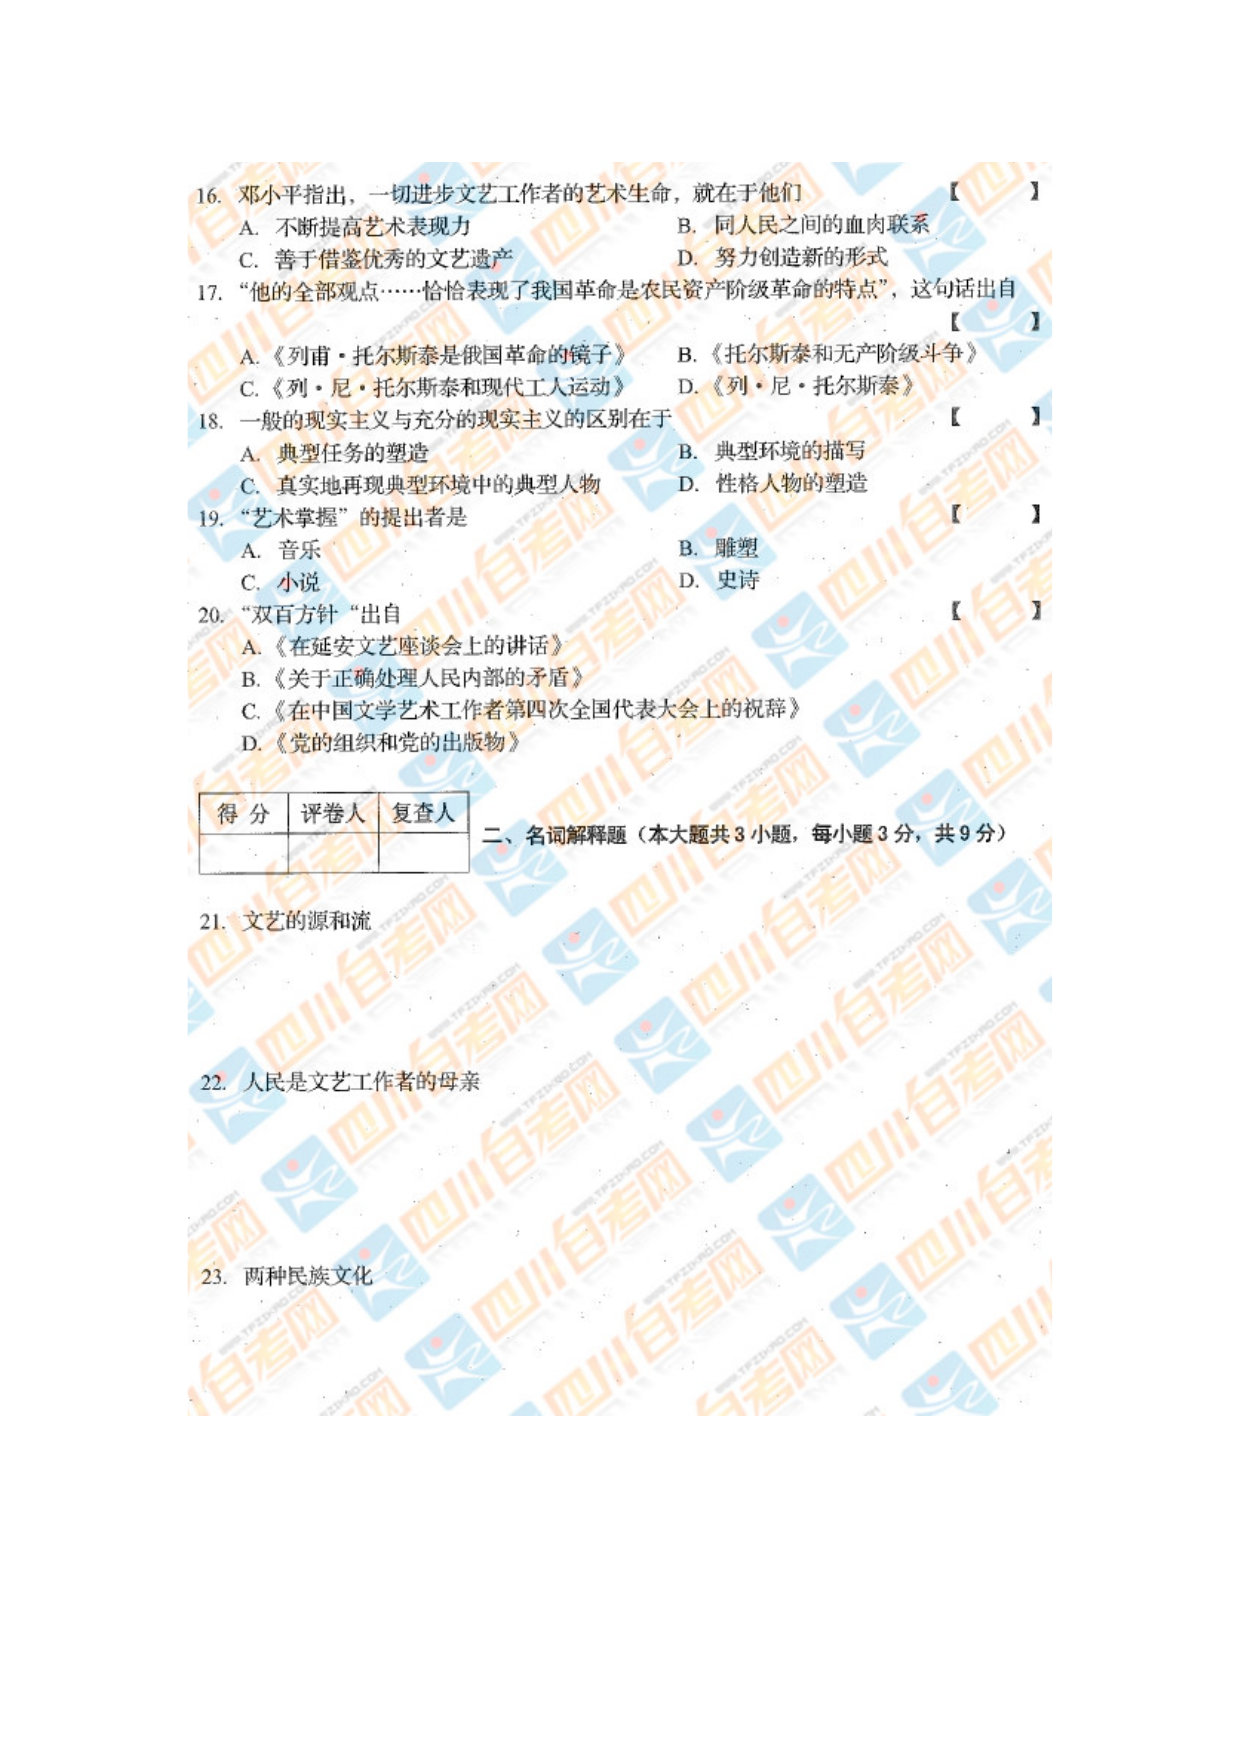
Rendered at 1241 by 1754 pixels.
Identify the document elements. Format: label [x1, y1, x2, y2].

picture [187, 162, 1053, 1416]
